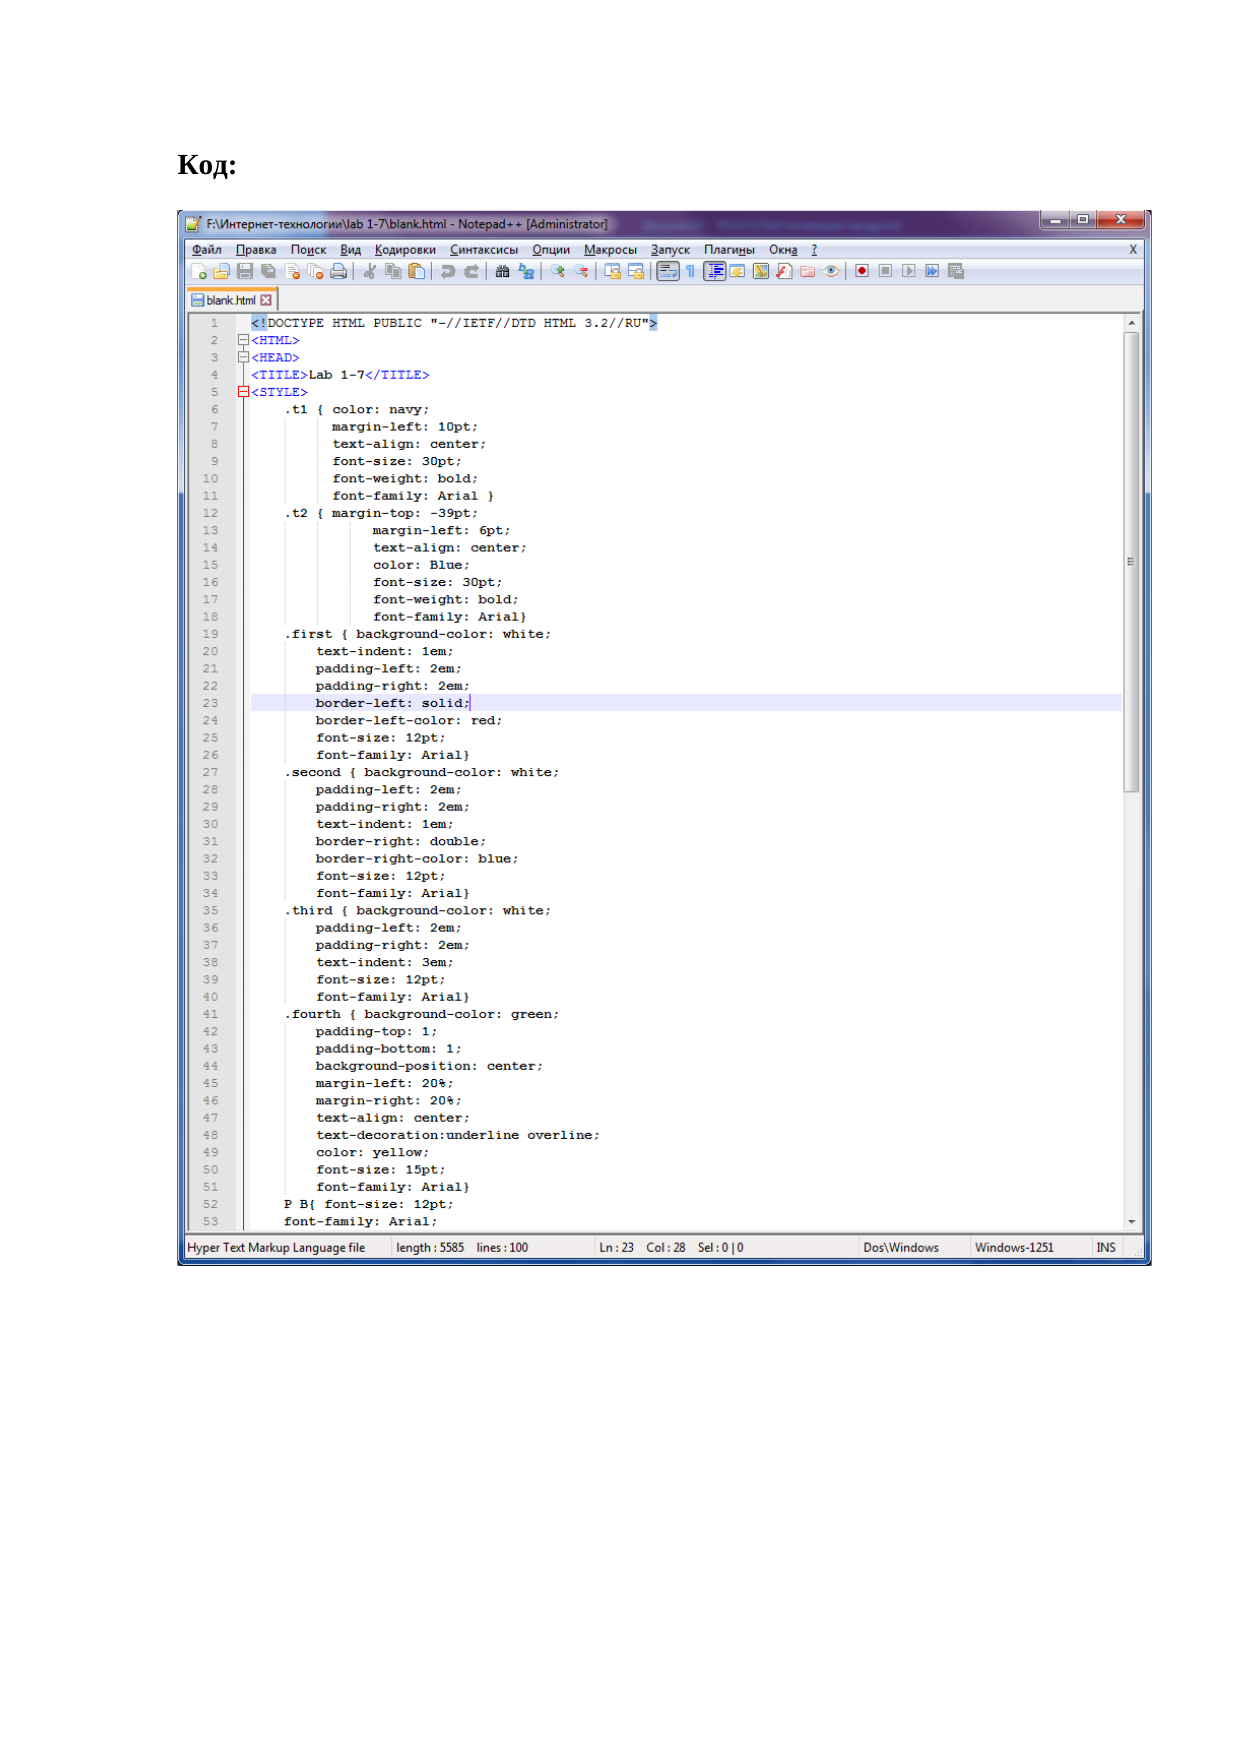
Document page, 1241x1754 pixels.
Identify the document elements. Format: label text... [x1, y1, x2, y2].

picture [177, 210, 1152, 1266]
text Код: [177, 147, 1152, 181]
